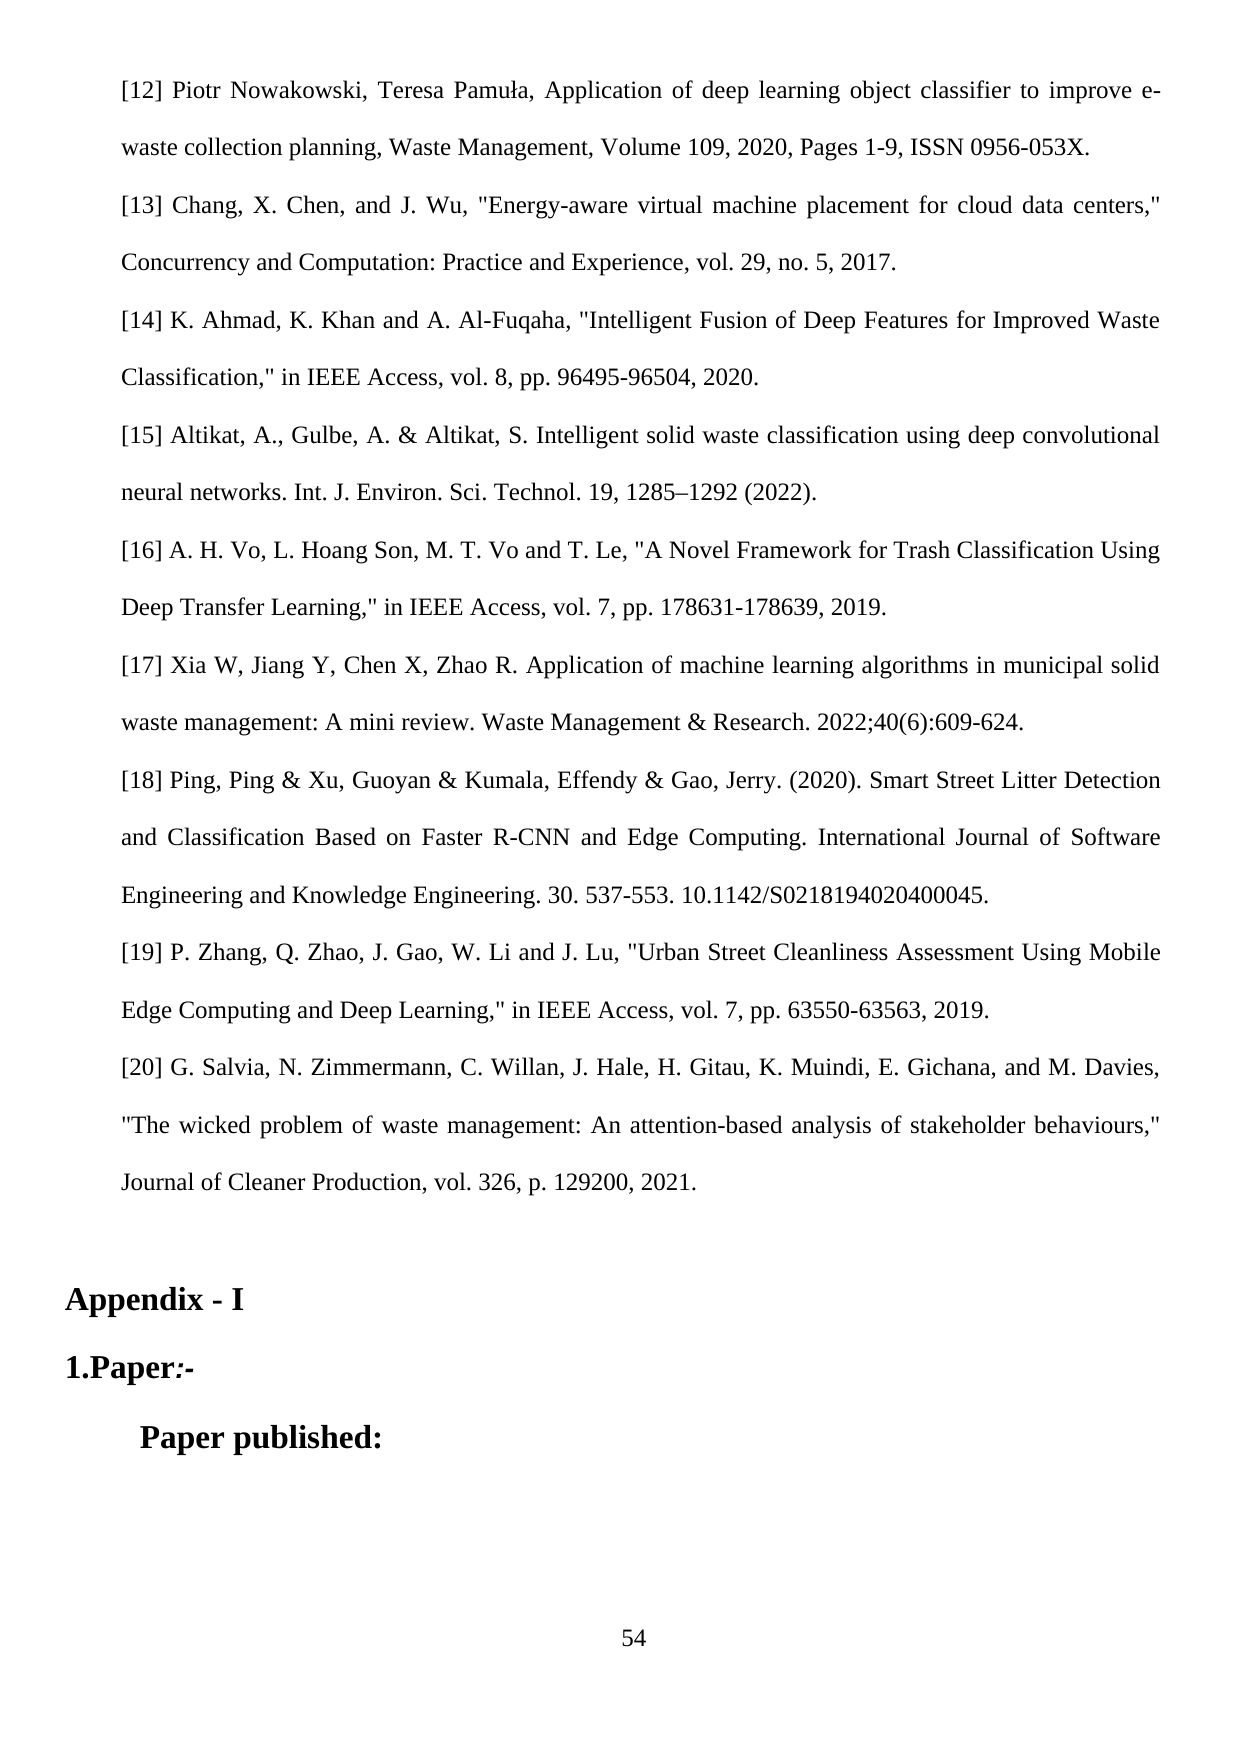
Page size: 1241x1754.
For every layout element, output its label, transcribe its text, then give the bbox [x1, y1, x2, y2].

text [15] Altikat, A., Gulbe, A. & Altikat, S. Intelligent solid waste classification using deep convolutional neural networks. Int. J. Environ. Sci. Technol. 19, 1285–1292 (2022). [121, 420, 1162, 506]
text [16] A. H. Vo, L. Hoang Son, M. T. Vo and T. Le, "A Novel Framework for Trash Classification Using Deep Transfer Learning," in IEEE Access, vol. 7, pp. 178631-178639, 2019. [121, 535, 1162, 621]
text [19] P. Zhang, Q. Zhao, J. Gao, W. Li and J. Lu, "Urban Street Cleanliness Assessment Using Mobile Edge Computing and Deep Learning," in IEEE Access, vol. 7, pp. 63550-63563, 2019. [121, 937, 1162, 1024]
text [17] Xia W, Jiang Y, Chen X, Zhao R. Application of machine learning algorithms in municipal solid waste management: A mini review. Waste Management & Research. 2022;40(6):609-624. [121, 650, 1162, 736]
text [14] K. Ahmad, K. Khan and A. Al-Fuqaha, "Intelligent Fusion of Deep Features for Improved Waste Classification," in IEEE Access, vol. 8, pp. 96495-96504, 2020. [121, 305, 1162, 391]
text [13] Chang, X. Chen, and J. Wu, "Energy-aware virtual machine placement for cloud data centers," Concurrency and Computation: Practice and Experience, vol. 29, no. 5, 2017. [121, 190, 1162, 276]
text [12] Piotr Nowakowski, Teresa Pamuła, Application of deep learning object classifier to improve e-waste collection planning, Waste Management, Volume 109, 2020, Pages 1-9, ISSN 0956-053X. [121, 75, 1162, 161]
text [20] G. Salvia, N. Zimmermann, C. Willan, J. Hale, H. Gitau, K. Muindi, E. Gichana, and M. Davies, "The wicked problem of waste management: An attention-based analysis of stakeholder behaviours," Journal of Cleaner Production, vol. 326, p. 129200, 2021. [121, 1052, 1162, 1196]
subtitle 1.Paper:- [64, 1348, 1203, 1386]
text Paper published: [139, 1417, 1203, 1455]
text [18] Ping, Ping & Xu, Guoyan & Kumala, Effendy & Gao, Jerry. (2020). Smart Street Litter Detection and Classification Based on Faster R-CNN and Edge Computing. International Journal of Software Engineering and Knowledge Engineering. 30. 537-553. 10.1142/S0218194020400045. [121, 765, 1162, 909]
subtitle Appendix - I [64, 1279, 1203, 1317]
